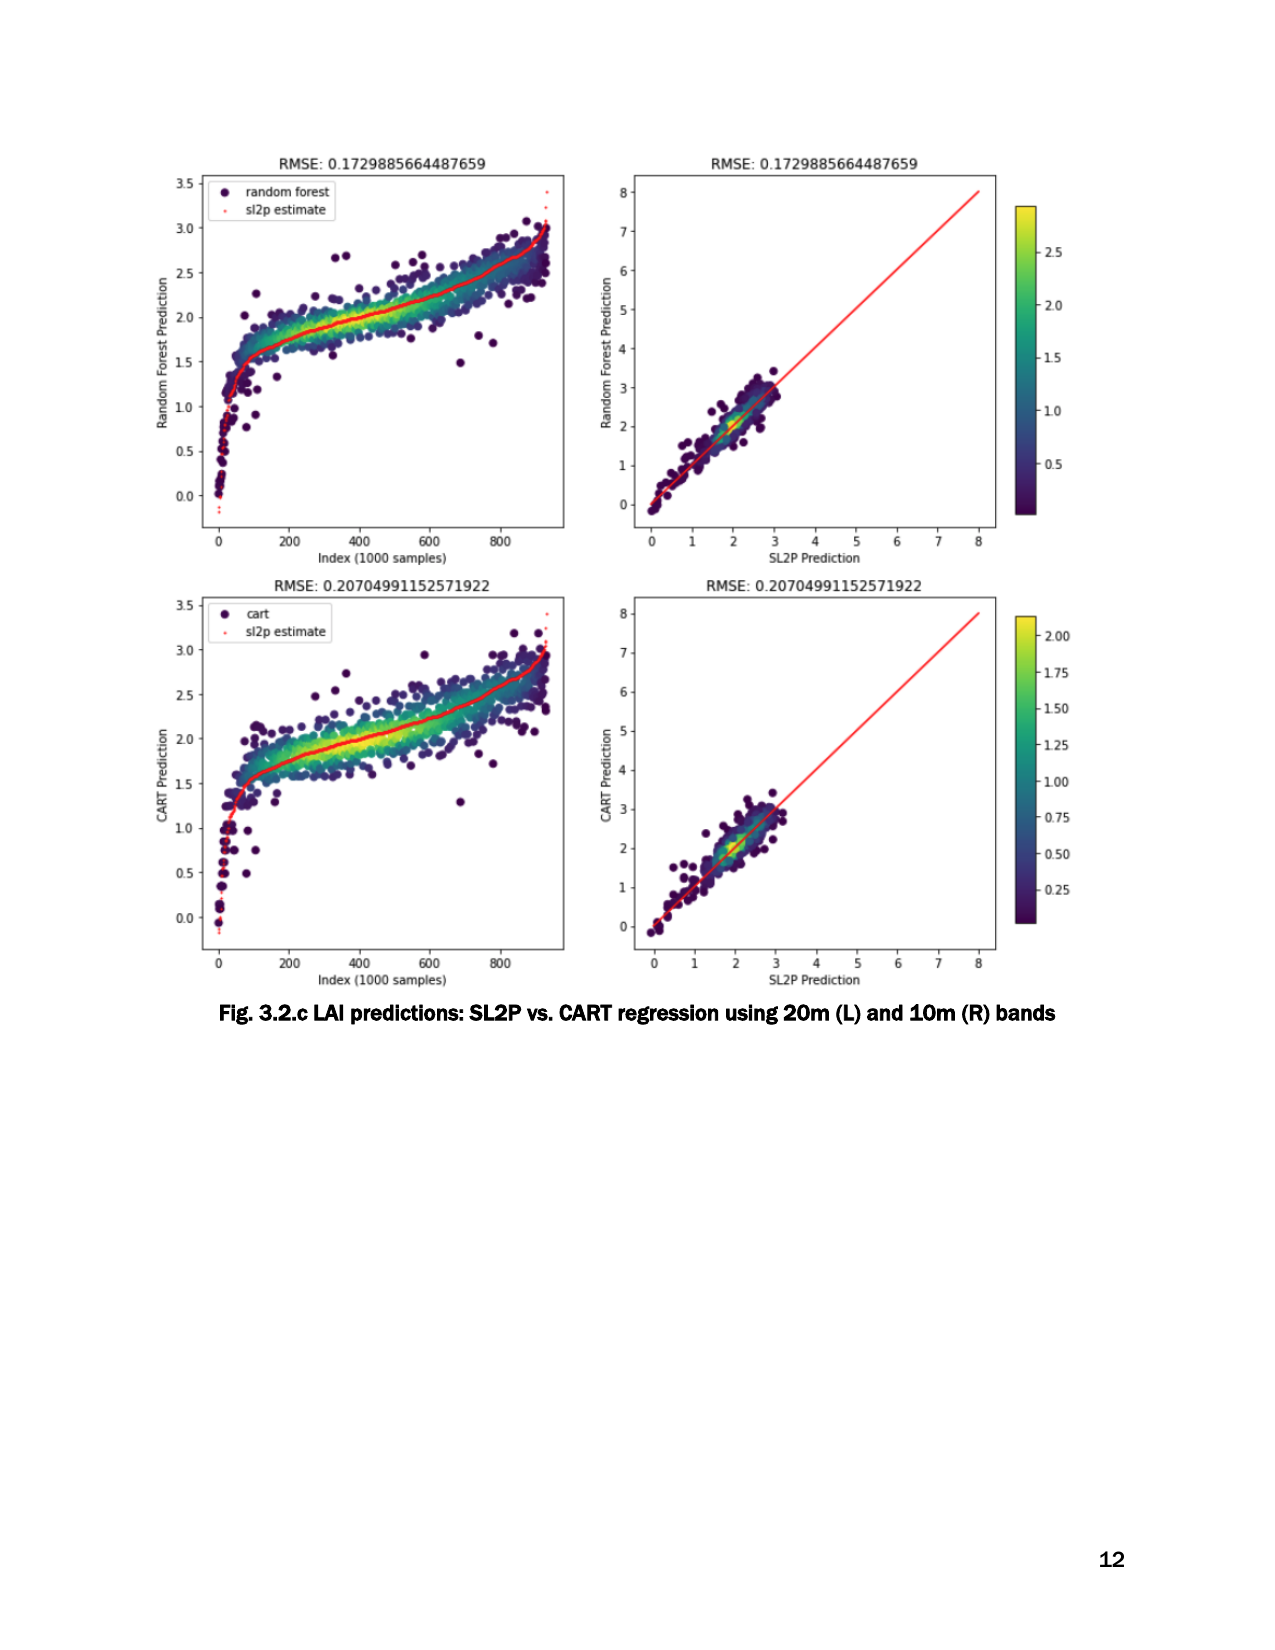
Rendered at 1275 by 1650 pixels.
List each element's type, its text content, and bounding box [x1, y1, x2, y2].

text Fig. 3.2.c LAI predictions: SL2P vs. CART regression using 20m (L) and 10m (R) bands [150, 998, 1125, 1024]
picture [150, 150, 1078, 994]
